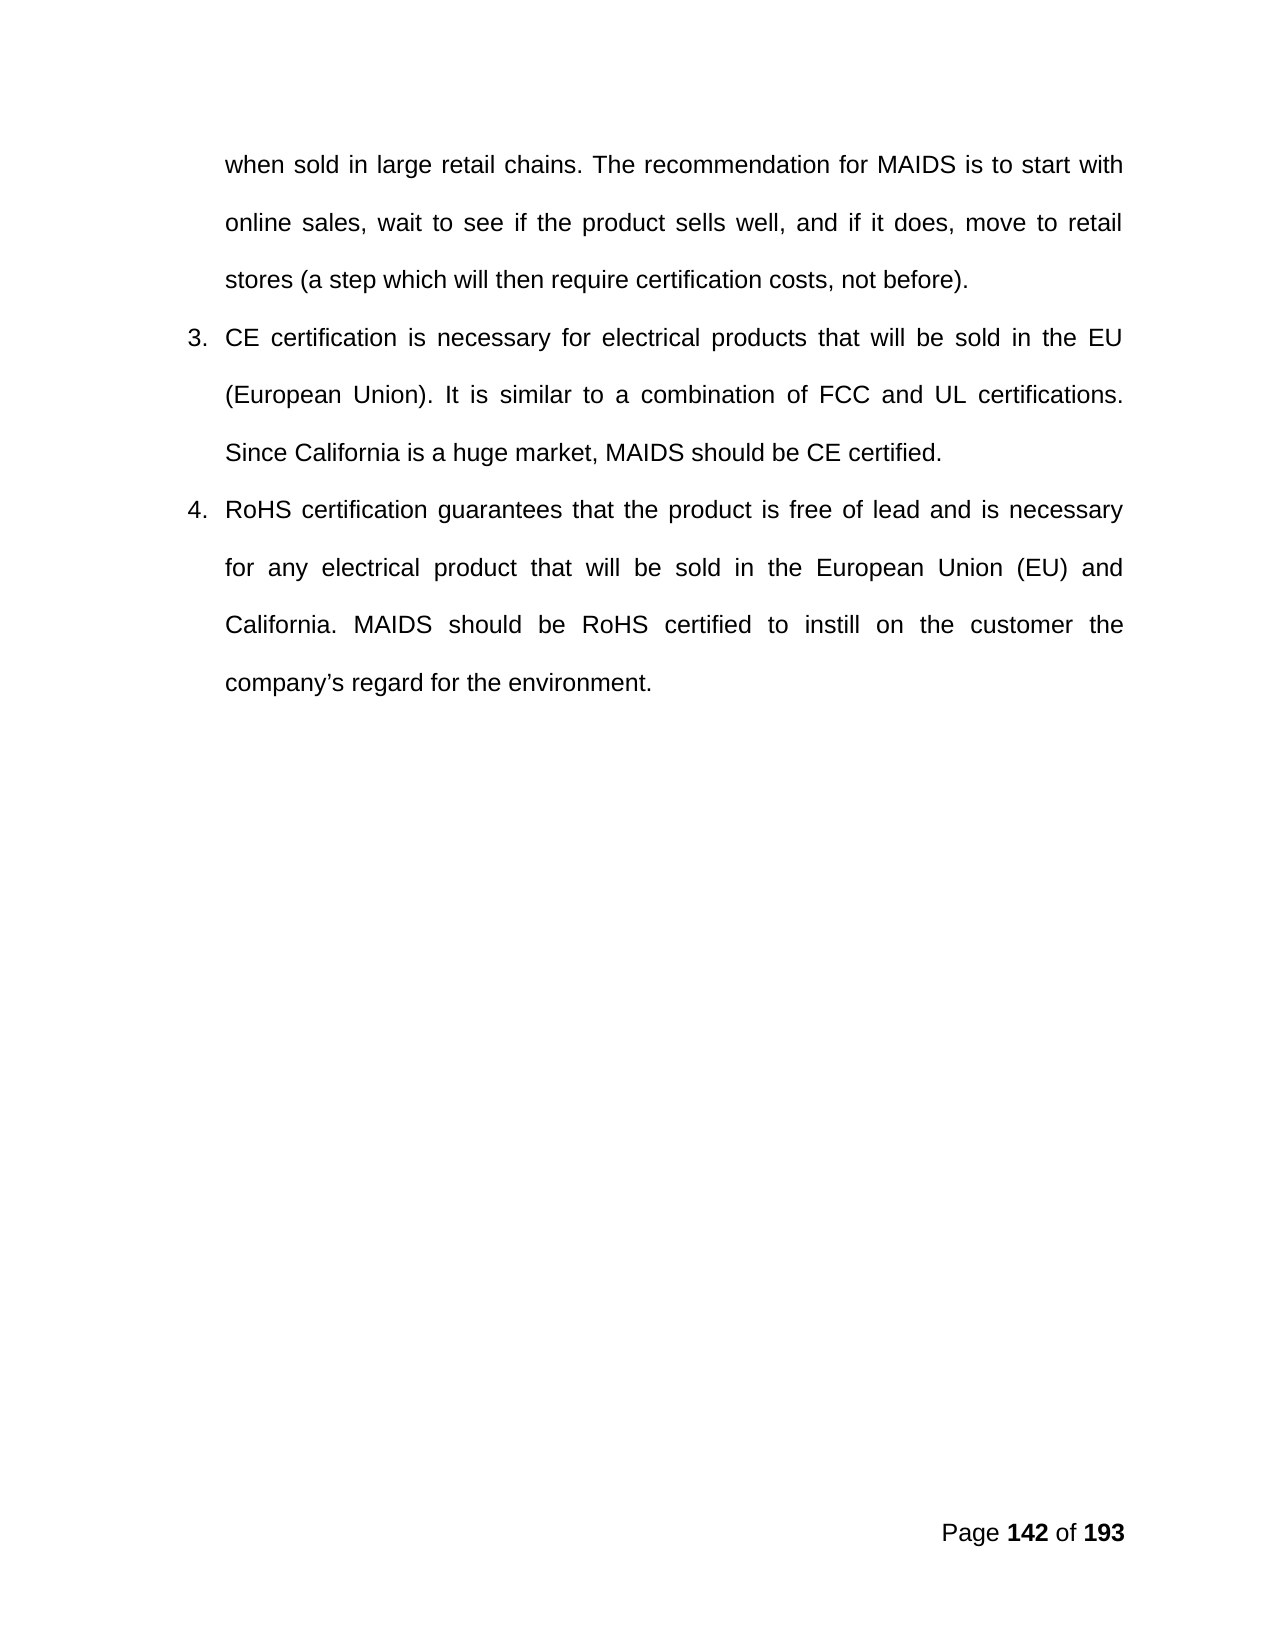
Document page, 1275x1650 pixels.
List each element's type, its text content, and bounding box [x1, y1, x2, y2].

list RoHS certification guarantees that the product is free of lead and is necessary for any electrical product that will be sold in the European Union (EU) and California. MAIDS should be RoHS certified to instill on the customer the company’s regard for the environment. [187, 495, 1125, 696]
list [187, 150, 1125, 294]
list CE certification is necessary for electrical products that will be sold in the EU (European Union). It is similar to a combination of FCC and UL certifications. Since California is a huge market, MAIDS should be CE certified. [187, 322, 1125, 466]
